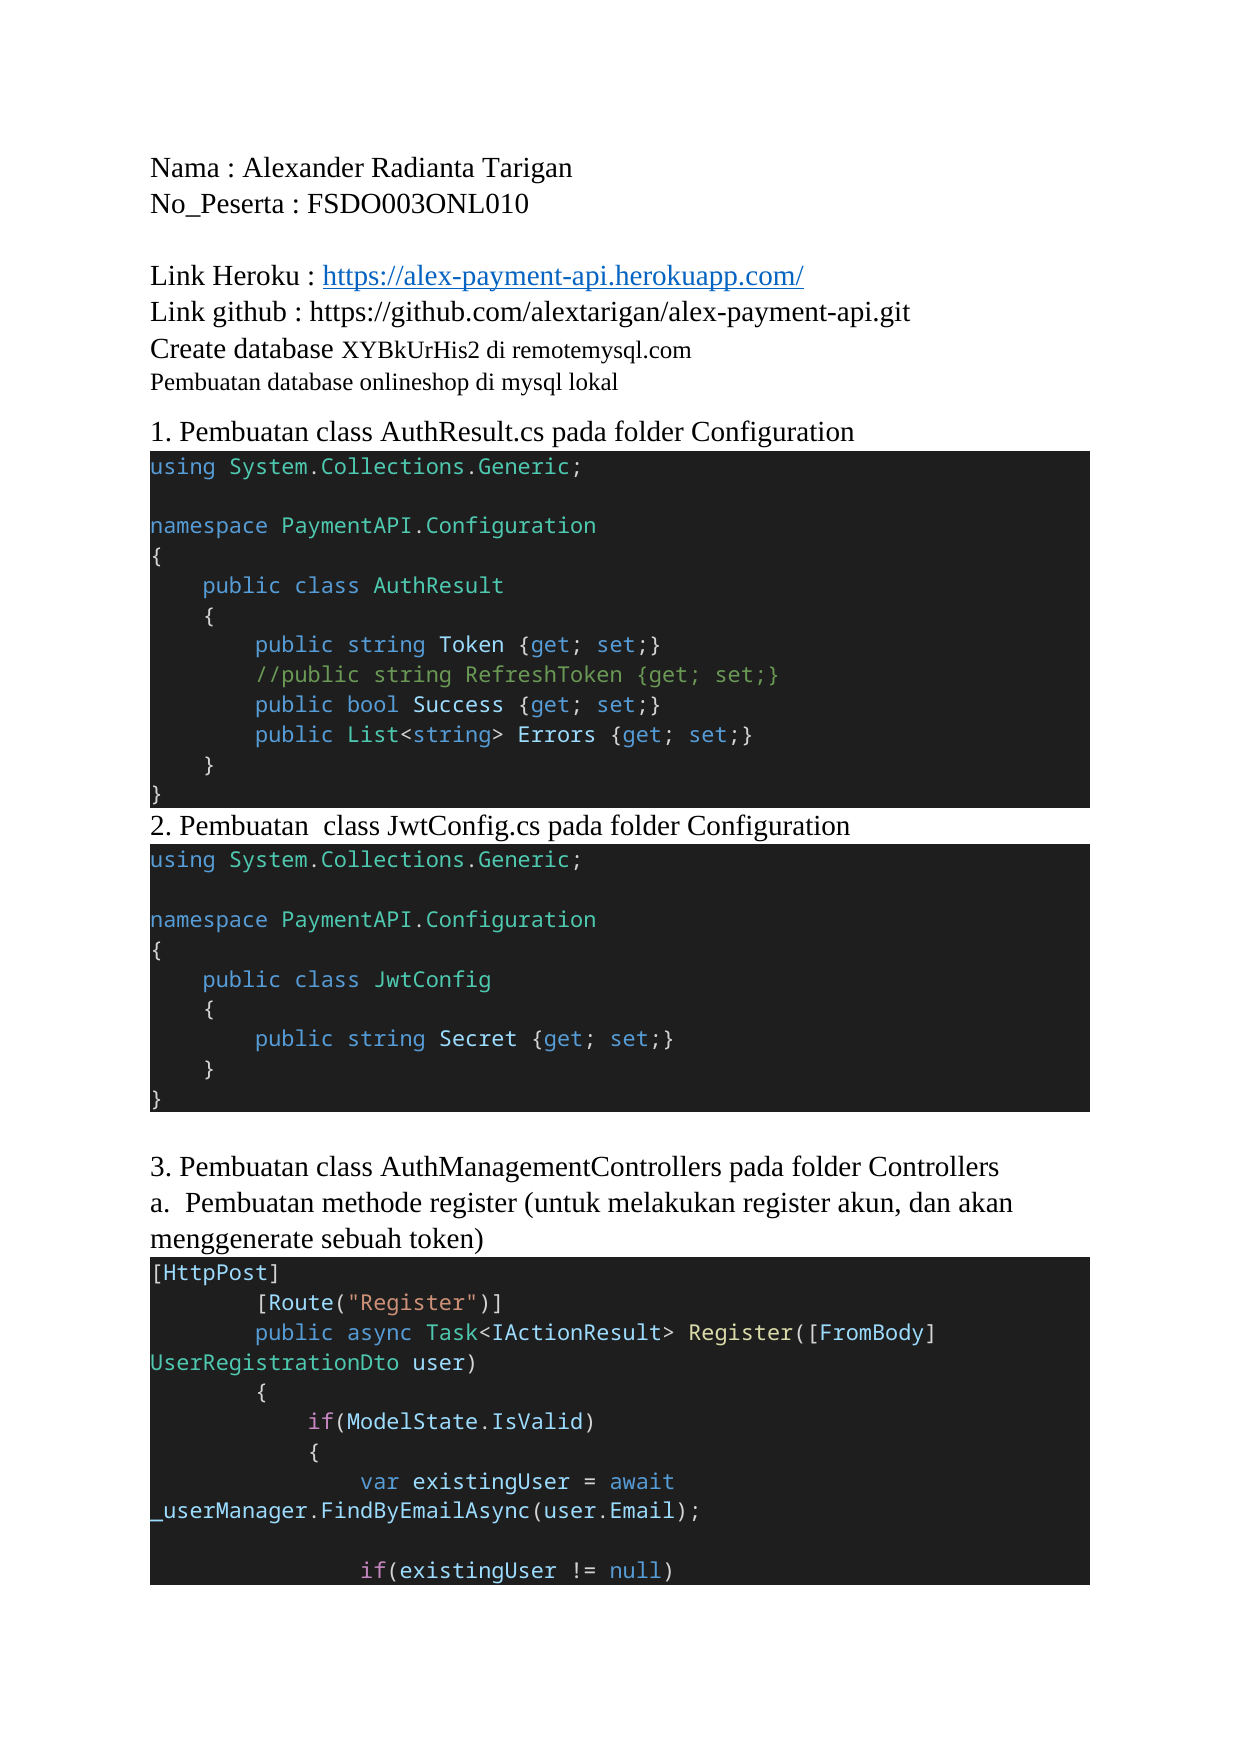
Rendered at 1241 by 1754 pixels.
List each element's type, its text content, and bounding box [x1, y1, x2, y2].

text { [150, 993, 1090, 1023]
text [HttpPost] [150, 1257, 1090, 1287]
text a. Pembuatan methode register (untuk melakukan register akun, dan akan menggenerate sebuah token) [150, 1185, 1090, 1254]
text public class JwtConfig [150, 963, 1090, 993]
text 3. Pembuatan class AuthManagementControllers pada folder Controllers [150, 1149, 1090, 1182]
text public async Task<IActionResult> Register([FromBody] UserRegistrationDto user) [150, 1317, 1090, 1376]
text if(existingUser != null) [150, 1555, 1090, 1585]
text { [150, 540, 1090, 570]
text namespace PaymentAPI.Configuration [150, 510, 1090, 540]
text using System.Collections.Generic; [150, 451, 1090, 481]
text //public string RefreshToken {get; set;} [150, 659, 1090, 689]
text } [150, 1083, 1090, 1112]
text public bool Success {get; set;} [150, 689, 1090, 719]
text } [150, 778, 1090, 808]
text } [150, 1053, 1090, 1083]
text if(ModelState.IsValid) [150, 1406, 1090, 1436]
text Nama : Alexander Radianta Tarigan [150, 150, 1090, 183]
text 1. Pembuatan class AuthResult.cs pada folder Configuration [150, 414, 1090, 448]
text { [150, 934, 1090, 963]
text { [150, 600, 1090, 629]
text Create database XYBkUrHis2 di remotemysql.com [150, 331, 1090, 364]
text } [150, 749, 1090, 778]
text namespace PaymentAPI.Configuration [150, 904, 1090, 934]
text Link Heroku : https://alex-payment-api.herokuapp.com/ [150, 258, 1090, 292]
text using System.Collections.Generic; [150, 844, 1090, 874]
text public string Token {get; set;} [150, 629, 1090, 659]
text { [150, 1376, 1090, 1406]
text var existingUser = await _userManager.FindByEmailAsync(user.Email); [150, 1466, 1090, 1525]
text [Route("Register")] [150, 1287, 1090, 1317]
text public List<string> Errors {get; set;} [150, 719, 1090, 749]
text Link github : https://github.com/alextarigan/alex-payment-api.git [150, 294, 1090, 328]
text { [150, 1436, 1090, 1466]
text public class AuthResult [150, 570, 1090, 600]
text 2. Pembuatan class JwtConfig.cs pada folder Configuration [150, 808, 1090, 842]
text public string Secret {get; set;} [150, 1023, 1090, 1053]
text No_Peserta : FSDO003ONL010 [150, 186, 1090, 220]
text Pembuatan database onlineshop di mysql lokal [150, 367, 1090, 396]
